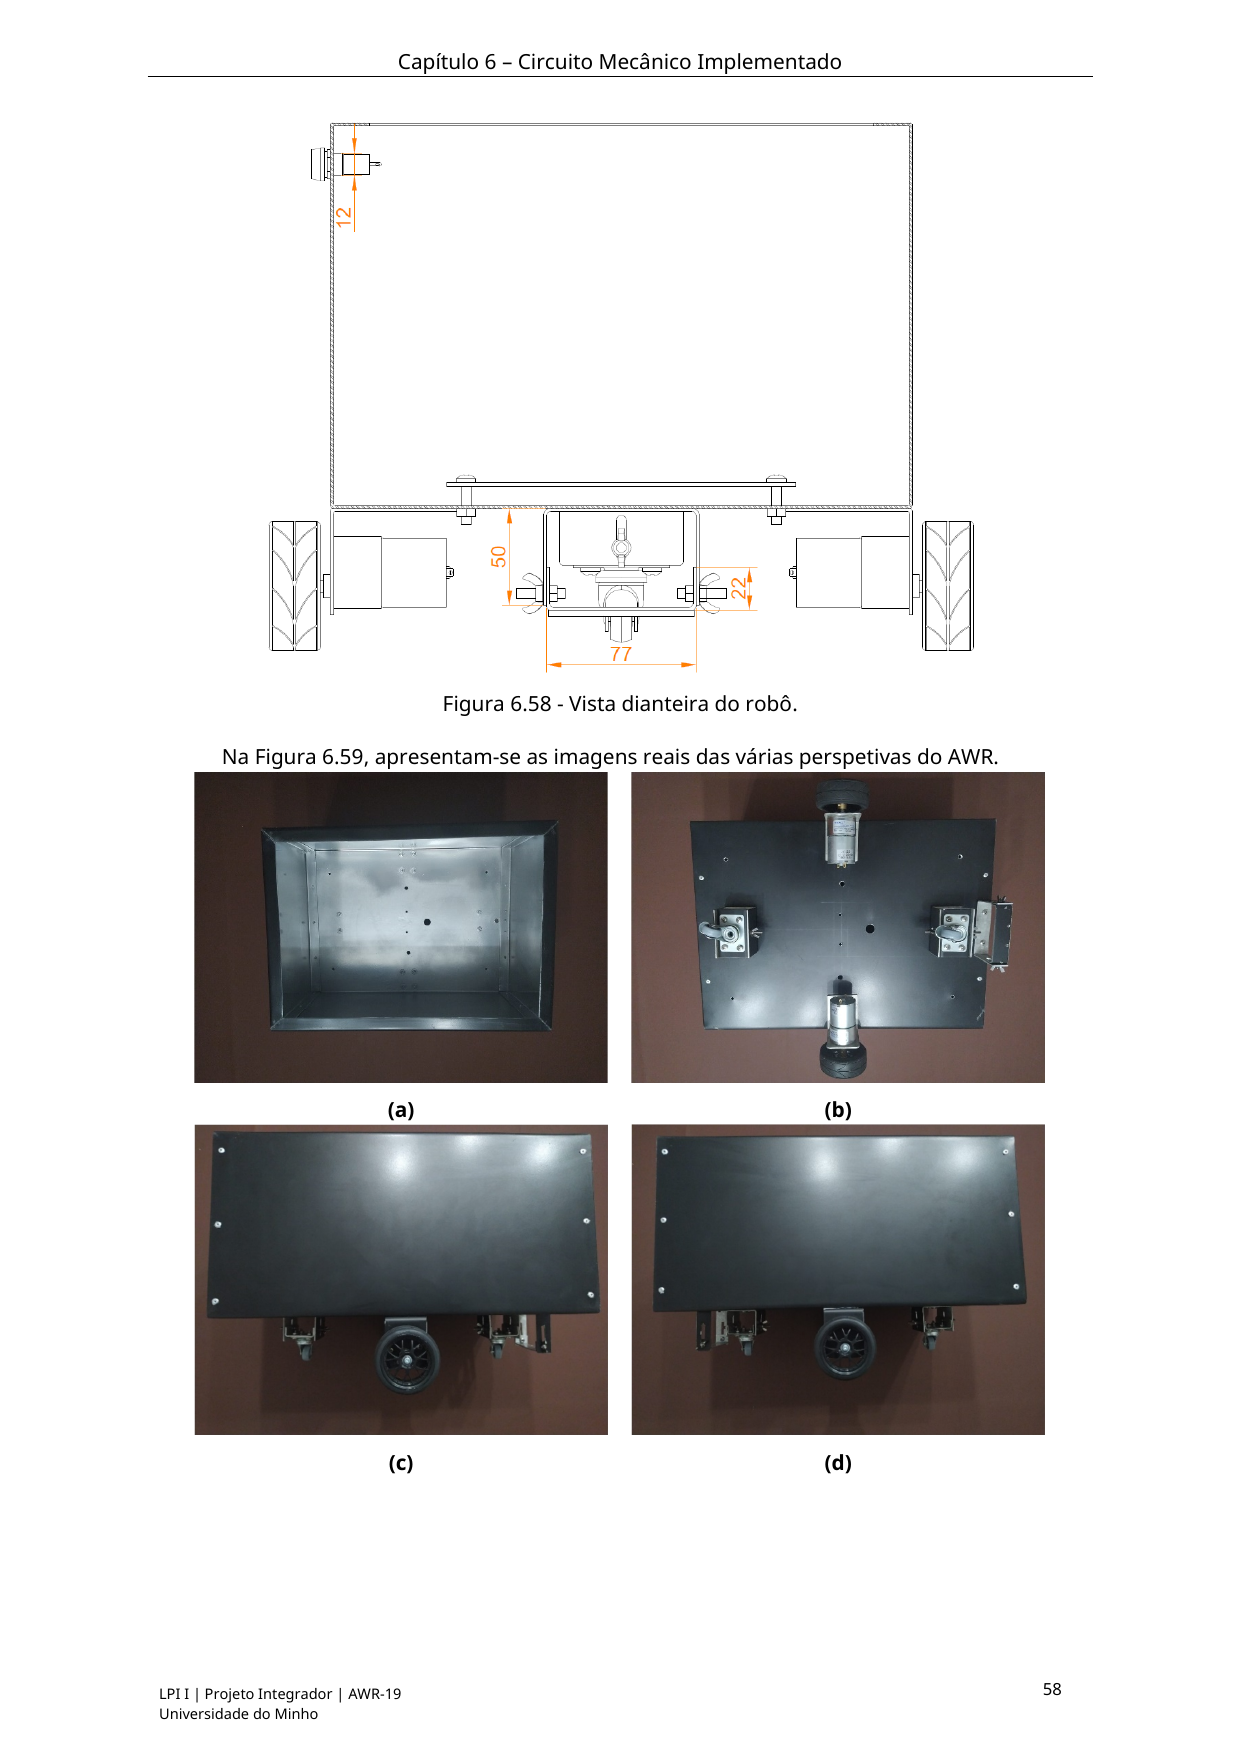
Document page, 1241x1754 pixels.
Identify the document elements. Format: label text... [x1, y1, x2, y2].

table_header [619, 772, 1057, 1095]
table_cell [183, 1124, 619, 1448]
picture [632, 1125, 1045, 1435]
picture [194, 772, 608, 1083]
table_cell (a) [183, 1095, 619, 1124]
table_cell (d) [619, 1448, 1057, 1477]
table_cell [619, 1124, 1057, 1448]
picture [631, 772, 1045, 1083]
picture [195, 1125, 608, 1435]
table_header [183, 772, 619, 1095]
picture [265, 118, 975, 677]
table_cell (c) [183, 1448, 619, 1477]
table_cell (b) [619, 1095, 1057, 1124]
